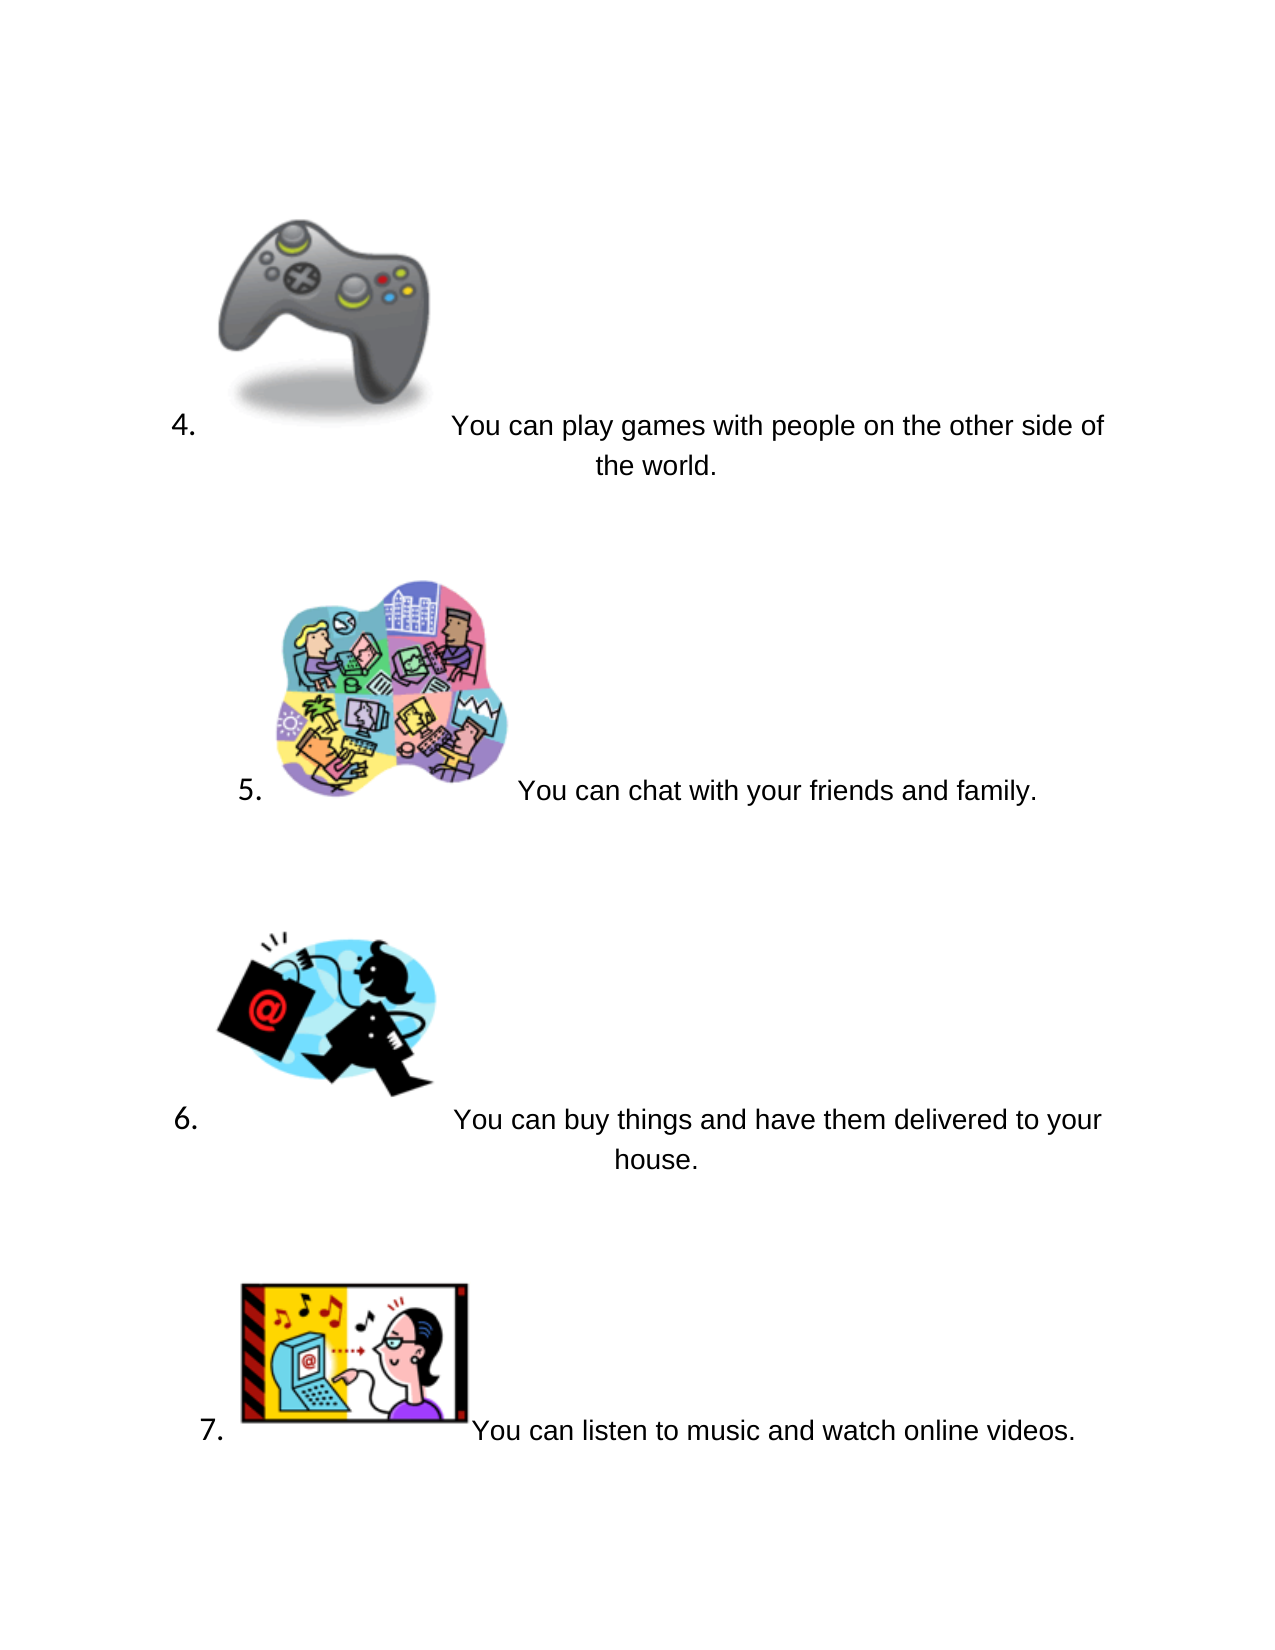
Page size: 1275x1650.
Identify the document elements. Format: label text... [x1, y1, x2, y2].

list You can listen to music and watch online videos. [150, 1274, 1125, 1449]
picture [210, 907, 446, 1130]
picture [275, 579, 510, 800]
picture [236, 1273, 471, 1441]
list You can play games with people on the other side of the world. [150, 197, 1125, 481]
list You can chat with your friends and family. [150, 580, 1125, 808]
list You can buy things and have them delivered to your house. [150, 908, 1125, 1175]
picture [208, 196, 443, 436]
